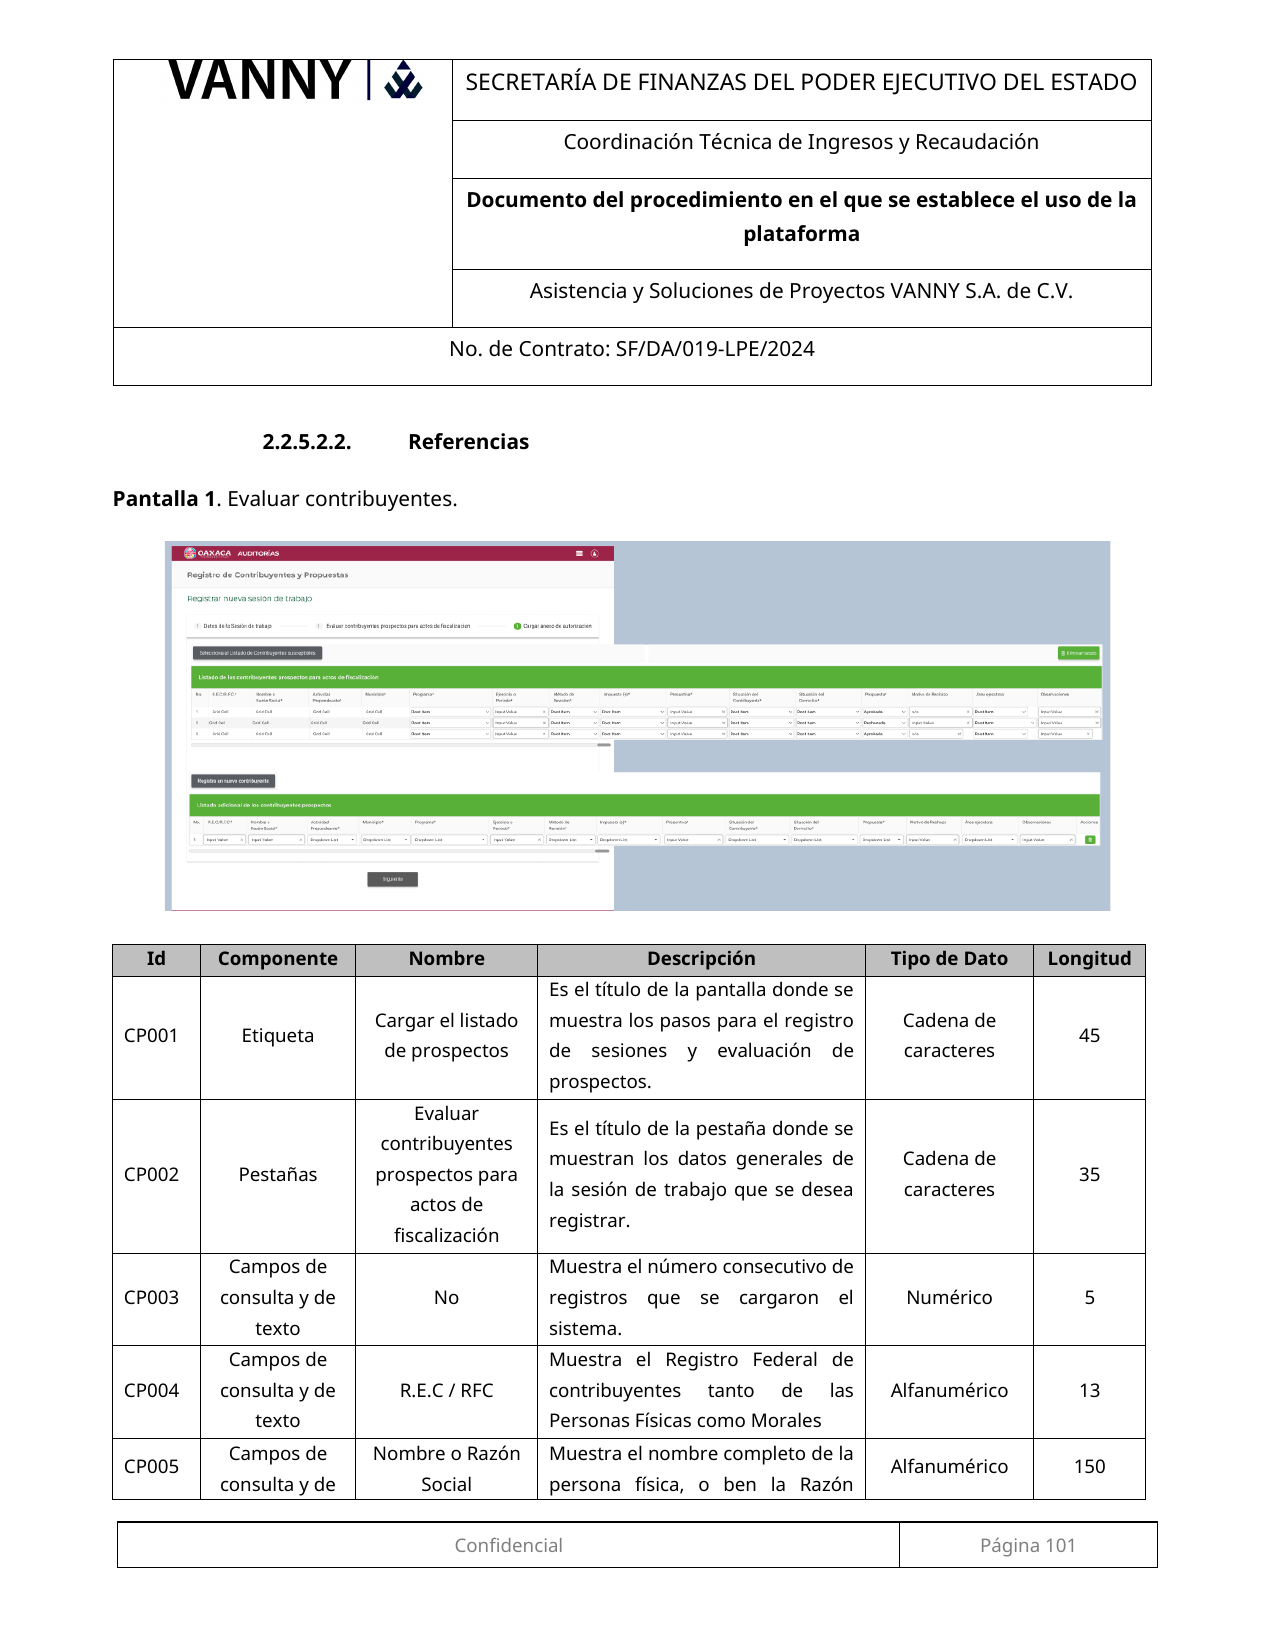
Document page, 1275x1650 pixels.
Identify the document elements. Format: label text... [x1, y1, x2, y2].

table_cell Pestañas [201, 1100, 355, 1253]
table_cell Muestra el Registro Federal de contribuyentes tanto de las Personas Físicas como Morales [538, 1346, 865, 1438]
table_cell 5 [1034, 1254, 1145, 1345]
table_cell Muestra el número consecutivo de registros que se cargaron el sistema. [538, 1254, 865, 1345]
table_header Longitud [1034, 945, 1145, 976]
table_header Componente [201, 945, 355, 976]
table_header Id [113, 945, 200, 976]
table_cell Cadena de caracteres [866, 1100, 1033, 1253]
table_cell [538, 1439, 865, 1498]
table_cell Cadena de caracteres [866, 977, 1033, 1099]
table_cell Es el título de la pantalla donde se muestra los pasos para el registro de sesiones y evaluación de prospectos. [538, 977, 865, 1099]
table_cell CP005 [113, 1439, 200, 1498]
text Pantalla 1. Evaluar contribuyentes. [112, 484, 1162, 513]
table_cell Alfanumérico [866, 1439, 1033, 1498]
table_cell 45 [1034, 977, 1145, 1099]
picture [160, 60, 428, 110]
picture [164, 541, 1111, 911]
table_header Descripción [538, 945, 865, 976]
list Referencias [262, 427, 1162, 456]
table_cell Campos de consulta y de texto [201, 1254, 355, 1345]
table_header Nombre [356, 945, 537, 976]
table_cell CP001 [113, 977, 200, 1099]
table_cell Es el título de la pestaña donde se muestran los datos generales de la sesión de trabajo que se desea registrar. [538, 1100, 865, 1253]
table_cell Cargar el listado de prospectos [356, 977, 537, 1099]
table_cell 13 [1034, 1346, 1145, 1438]
table_cell Evaluar contribuyentes prospectos para actos de fiscalización [356, 1100, 537, 1253]
table_cell CP004 [113, 1346, 200, 1438]
table_cell R.E.C / RFC [356, 1346, 537, 1438]
table_cell Numérico [866, 1254, 1033, 1345]
table_cell Campos de consulta y de texto [201, 1439, 355, 1498]
table_header Tipo de Dato [866, 945, 1033, 976]
table_cell CP002 [113, 1100, 200, 1253]
table_cell 35 [1034, 1100, 1145, 1253]
table_cell CP003 [113, 1254, 200, 1345]
table_cell Alfanumérico [866, 1346, 1033, 1438]
table_cell No [356, 1254, 537, 1345]
table_cell Nombre o Razón Social [356, 1439, 537, 1498]
table_cell Etiqueta [201, 977, 355, 1099]
table_cell 150 [1034, 1439, 1145, 1498]
table_cell Campos de consulta y de texto [201, 1346, 355, 1438]
